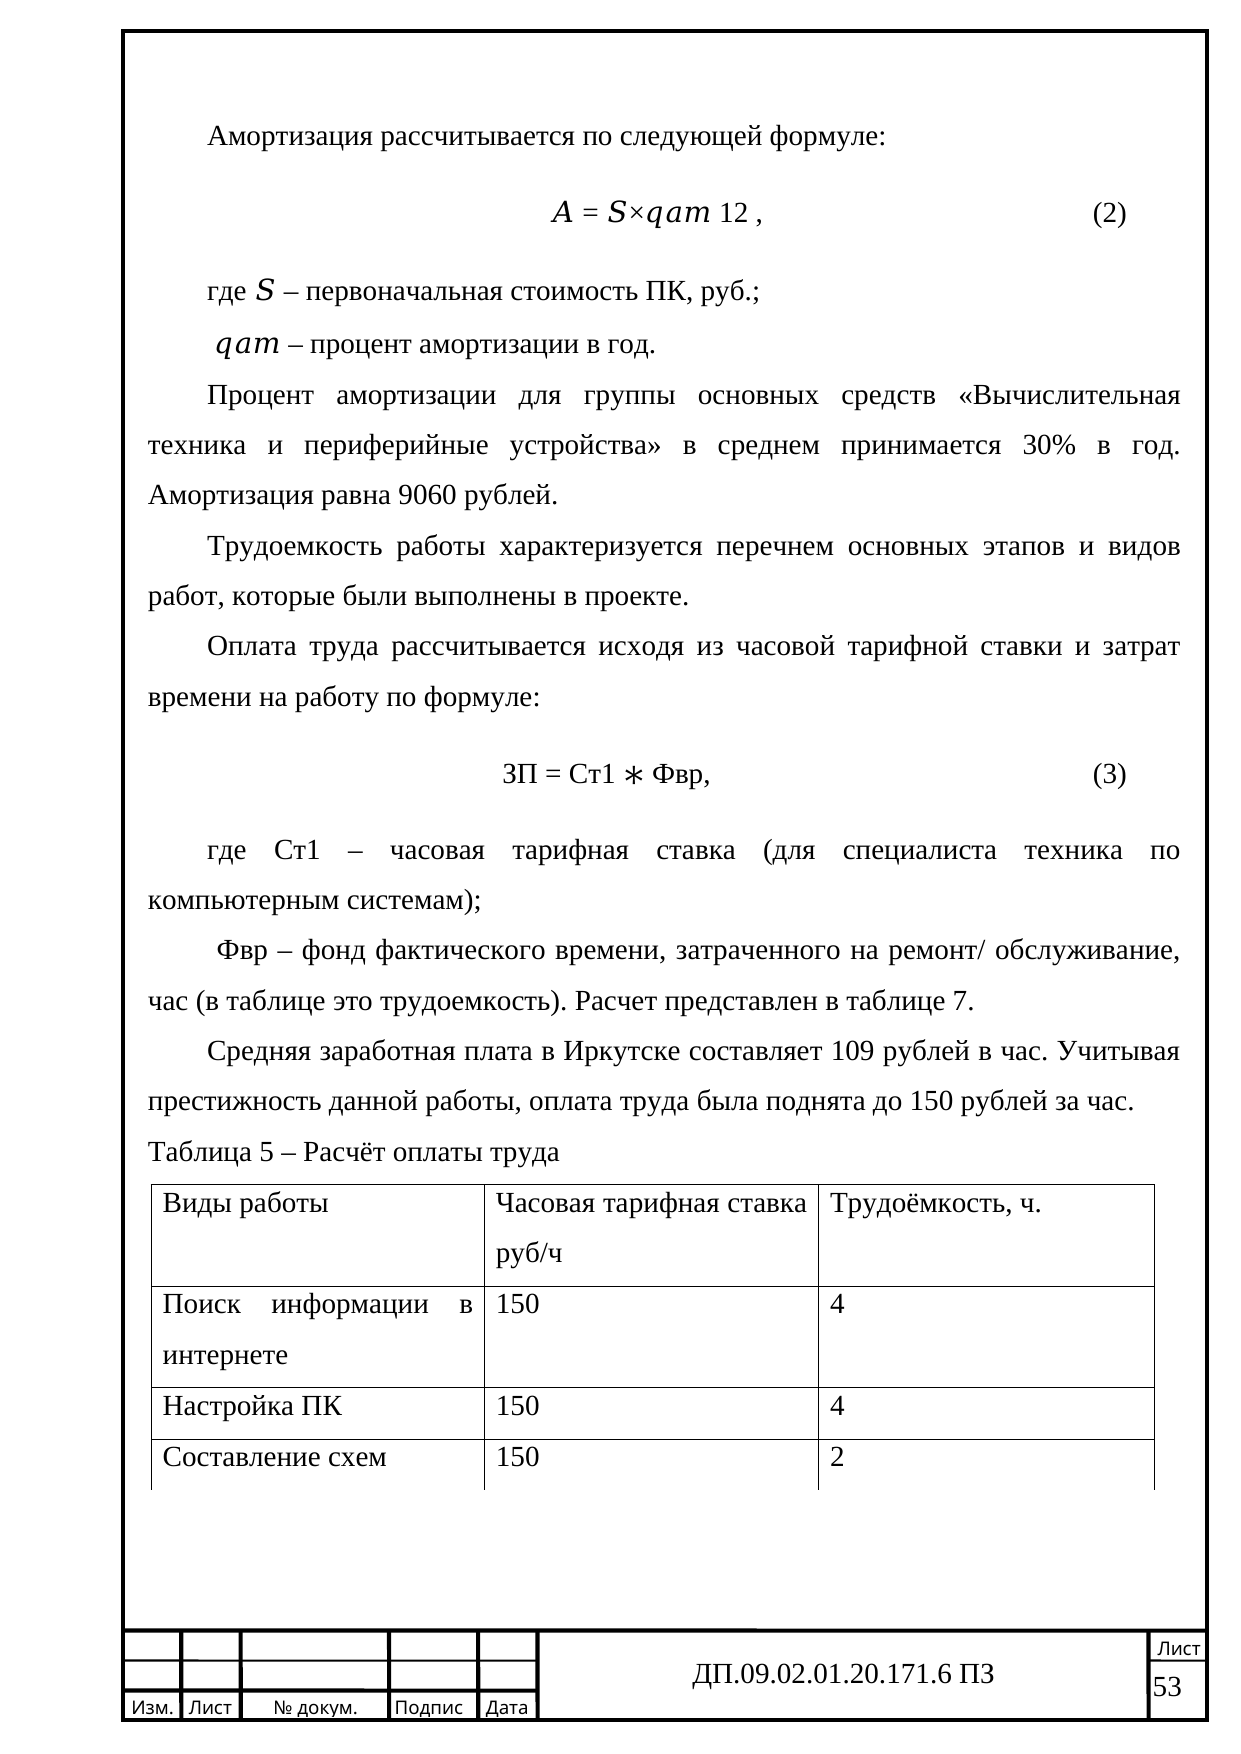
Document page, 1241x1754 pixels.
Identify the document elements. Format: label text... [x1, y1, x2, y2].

table_header Трудоёмкость, ч. [819, 1185, 1154, 1286]
table_cell 4 [819, 1287, 1154, 1387]
text Процент амортизации для группы основных средств «Вычислительная техника и периферийные устройства» в среднем принимается 30% в год. Амортизация равна 9060 рублей. [148, 377, 1181, 511]
table_cell 150 [485, 1287, 818, 1387]
text Амортизация рассчитывается по следующей формуле: [148, 118, 1181, 152]
table_cell 2 [819, 1440, 1154, 1490]
table_cell 4 [819, 1388, 1154, 1438]
text 𝐴 = 𝑆×𝑞𝑎𝑚 12 , (2) [443, 193, 1181, 229]
table_header Виды работы [152, 1185, 484, 1286]
table_cell 150 [485, 1388, 818, 1438]
table_cell Составление схем [152, 1440, 484, 1490]
text Таблица 5 – Расчёт оплаты труда [148, 1134, 1181, 1167]
table_cell Поиск информации в интернете [152, 1287, 484, 1387]
text Фвр – фонд фактического времени, затраченного на ремонт/ обслуживание, час (в таблице это трудоемкость). Расчет представлен в таблице 7. [148, 932, 1181, 1016]
text где Ст1 – часовая тарифная ставка (для специалиста техника по компьютерным системам); [148, 832, 1181, 916]
text Средняя заработная плата в Иркутске составляет 109 рублей в час. Учитывая престижность данной работы, оплата труда была поднята до 150 рублей за час. [148, 1033, 1181, 1117]
table_cell 150 [485, 1440, 818, 1490]
text 𝑞𝑎𝑚 – процент амортизации в год. [148, 324, 1181, 359]
text Трудоемкость работы характеризуется перечнем основных этапов и видов работ, которые были выполнены в проекте. [148, 528, 1181, 612]
table_header Часовая тарифная ставка руб/ч [485, 1185, 818, 1286]
text где 𝑆 – первоначальная стоимость ПК, руб.; [148, 271, 1181, 306]
text ЗП = Ст1 ∗ Фвр, (3) [443, 754, 1181, 789]
text Оплата труда рассчитывается исходя из часовой тарифной ставки и затрат времени на работу по формуле: [148, 628, 1181, 712]
table_cell Настройка ПК [152, 1388, 484, 1438]
